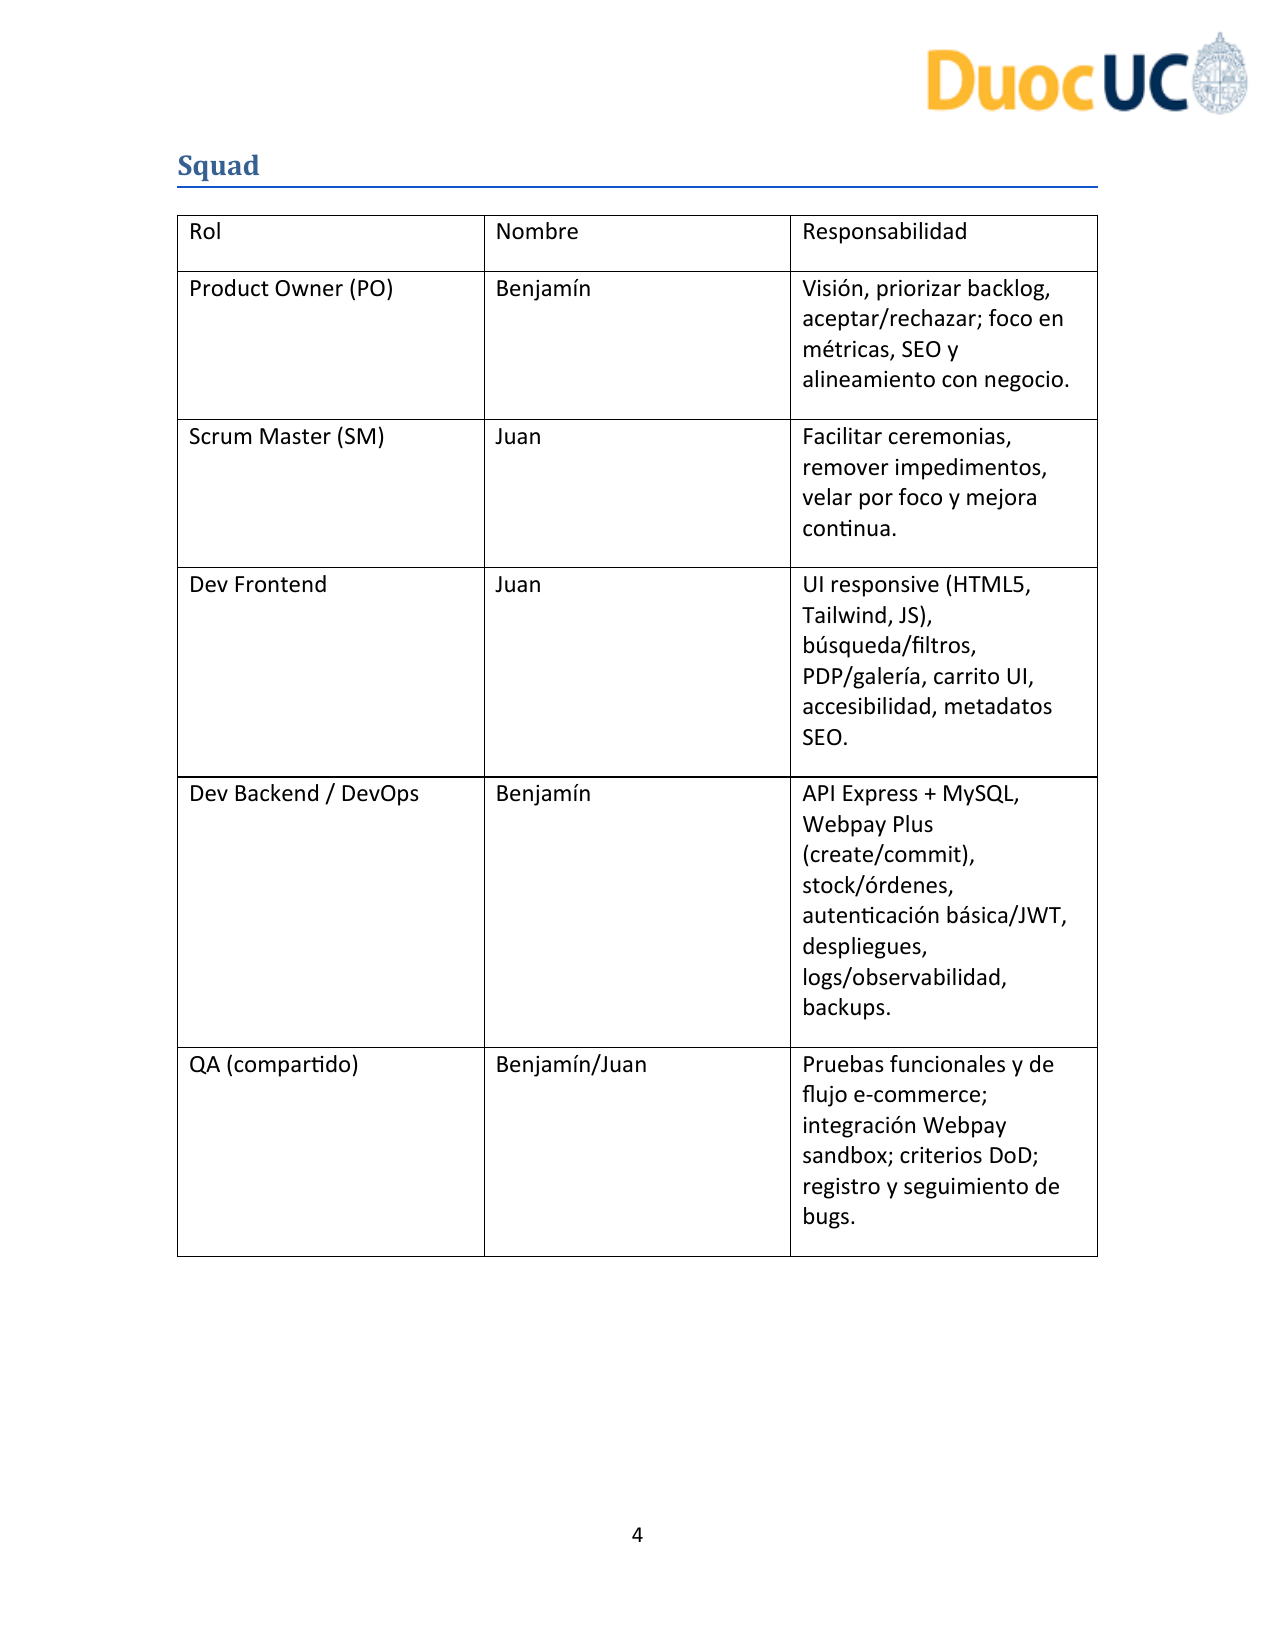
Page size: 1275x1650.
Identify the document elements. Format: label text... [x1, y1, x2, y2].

table_header Responsabilidad [791, 216, 1097, 271]
table_cell Juan [485, 420, 790, 567]
table_cell Facilitar ceremonias, remover impedimentos, velar por foco y mejora continua. [791, 420, 1097, 567]
table_cell QA (compartido) [178, 1048, 484, 1256]
table_cell Dev Backend / DevOps [178, 778, 484, 1047]
table_cell Product Owner (PO) [178, 272, 484, 419]
table_cell Scrum Master (SM) [178, 420, 484, 567]
table_cell UI responsive (HTML5, Tailwind, JS), búsqueda/filtros, PDP/galería, carrito UI, accesibilidad, metadatos SEO. [791, 568, 1097, 776]
table_cell Dev Frontend [178, 568, 484, 776]
table_cell Benjamín [485, 272, 790, 419]
table_cell Benjamín [485, 778, 790, 1047]
table_cell Juan [485, 568, 790, 776]
picture [912, 25, 1260, 122]
table_cell Benjamín/Juan [485, 1048, 790, 1256]
table_cell Visión, priorizar backlog, aceptar/rechazar; foco en métricas, SEO y alineamiento con negocio. [791, 272, 1097, 419]
table_cell API Express + MySQL, Webpay Plus (create/commit), stock/órdenes, autenticación básica/JWT, despliegues, logs/observabilidad, backups. [791, 778, 1097, 1047]
table_header Rol [178, 216, 484, 271]
table_header Nombre [485, 216, 790, 271]
text Squad [177, 148, 1098, 186]
table_cell Pruebas funcionales y de flujo e-commerce; integración Webpay sandbox; criterios DoD; registro y seguimiento de bugs. [791, 1048, 1097, 1256]
